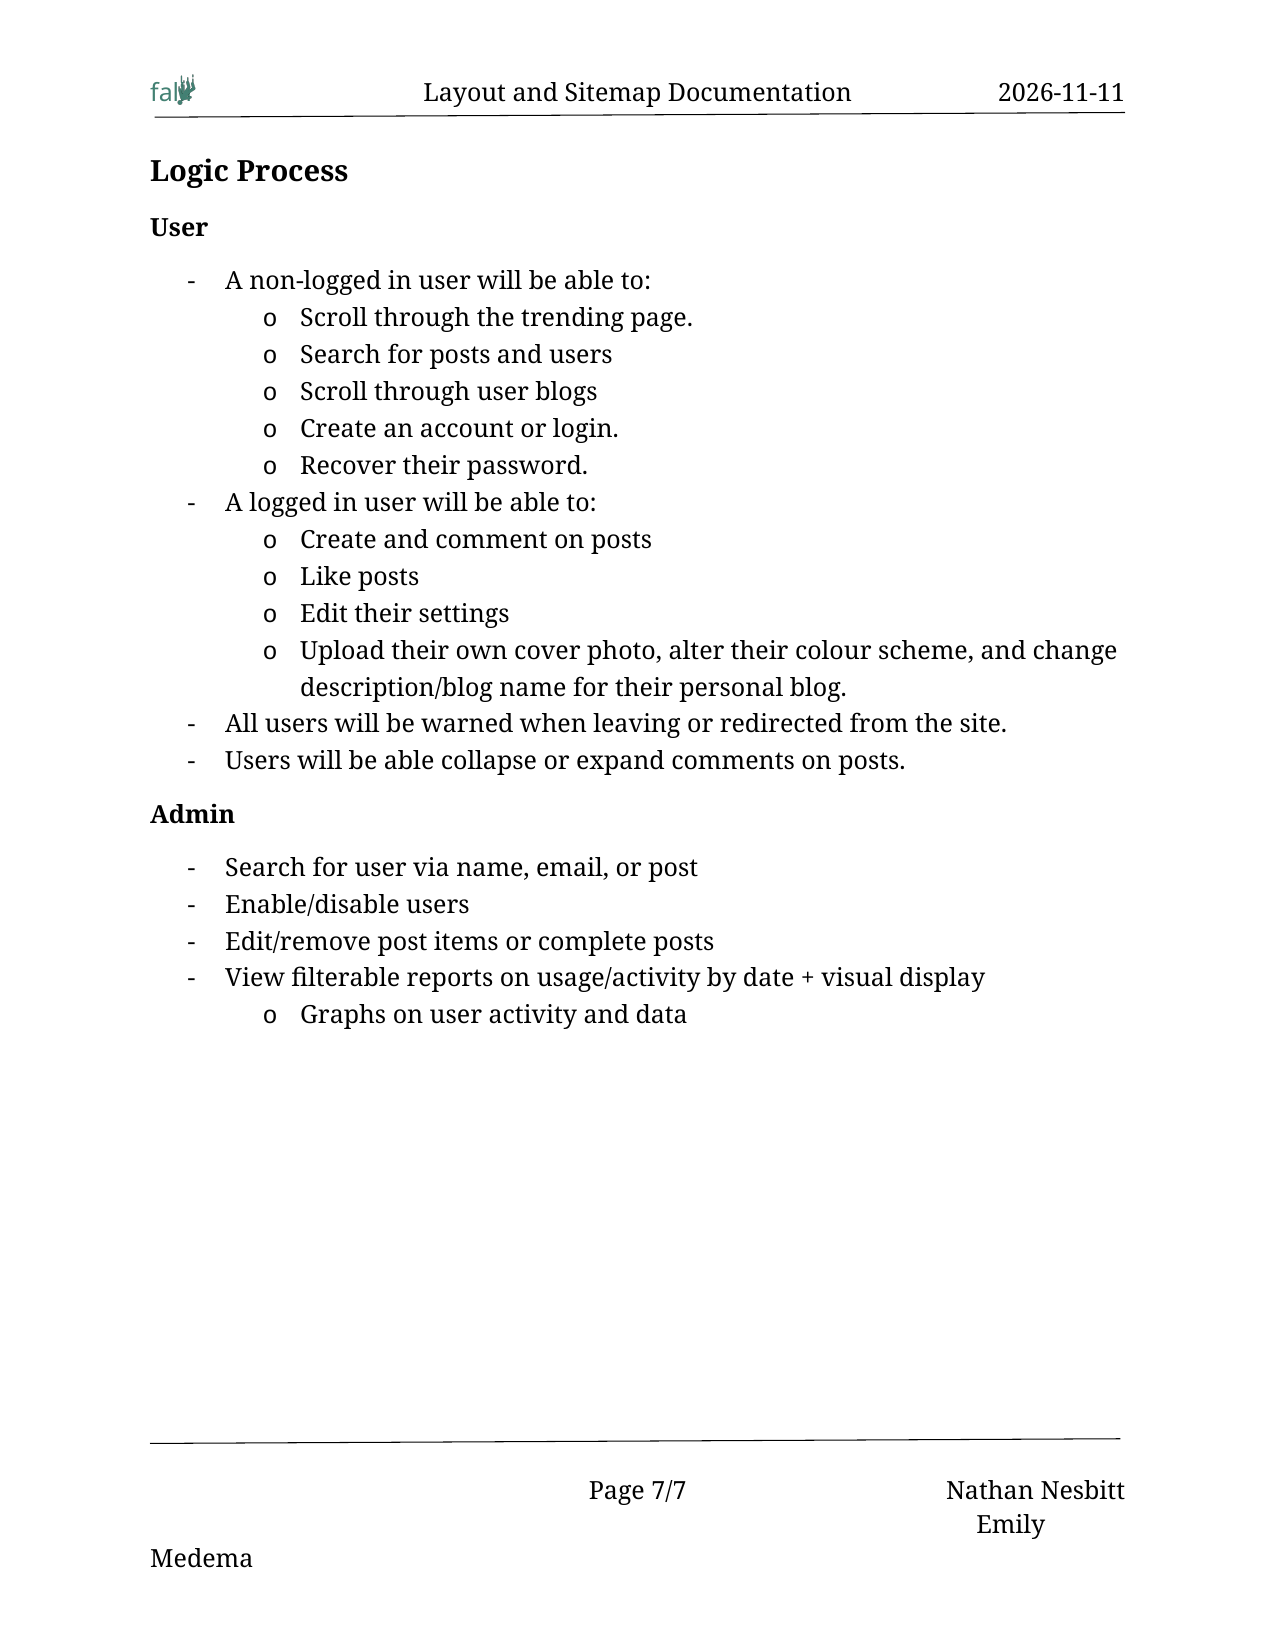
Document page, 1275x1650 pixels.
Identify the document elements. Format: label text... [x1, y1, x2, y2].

picture [168, 65, 201, 110]
list Search for posts and users [262, 337, 1125, 371]
list View filterable reports on usage/activity by date + visual display [187, 960, 1125, 994]
text User [150, 209, 1125, 243]
list All users will be warned when leaving or redirected from the site. [187, 706, 1125, 740]
text Admin [150, 796, 1125, 830]
list Create and comment on posts [262, 521, 1125, 556]
list A non-logged in user will be able to: [187, 263, 1125, 297]
list Scroll through user blogs [262, 374, 1125, 408]
list Edit their settings [262, 595, 1125, 629]
list Edit/remove post items or complete posts [187, 923, 1125, 957]
list Create an account or login. [262, 411, 1125, 445]
list Scroll through the trending page. [262, 300, 1125, 334]
list Recover their password. [262, 448, 1125, 482]
list Enable/disable users [187, 886, 1125, 921]
list A logged in user will be able to: [187, 484, 1125, 519]
list Upload their own cover photo, alter their colour scheme, and change description/blog name for their personal blog. [262, 632, 1125, 703]
text Logic Process [150, 150, 1125, 190]
list Graphs on user activity and data [262, 997, 1125, 1031]
list Users will be able collapse or expand comments on posts. [187, 743, 1125, 777]
list Like posts [262, 558, 1125, 593]
list Search for user via name, email, or post [187, 850, 1125, 884]
